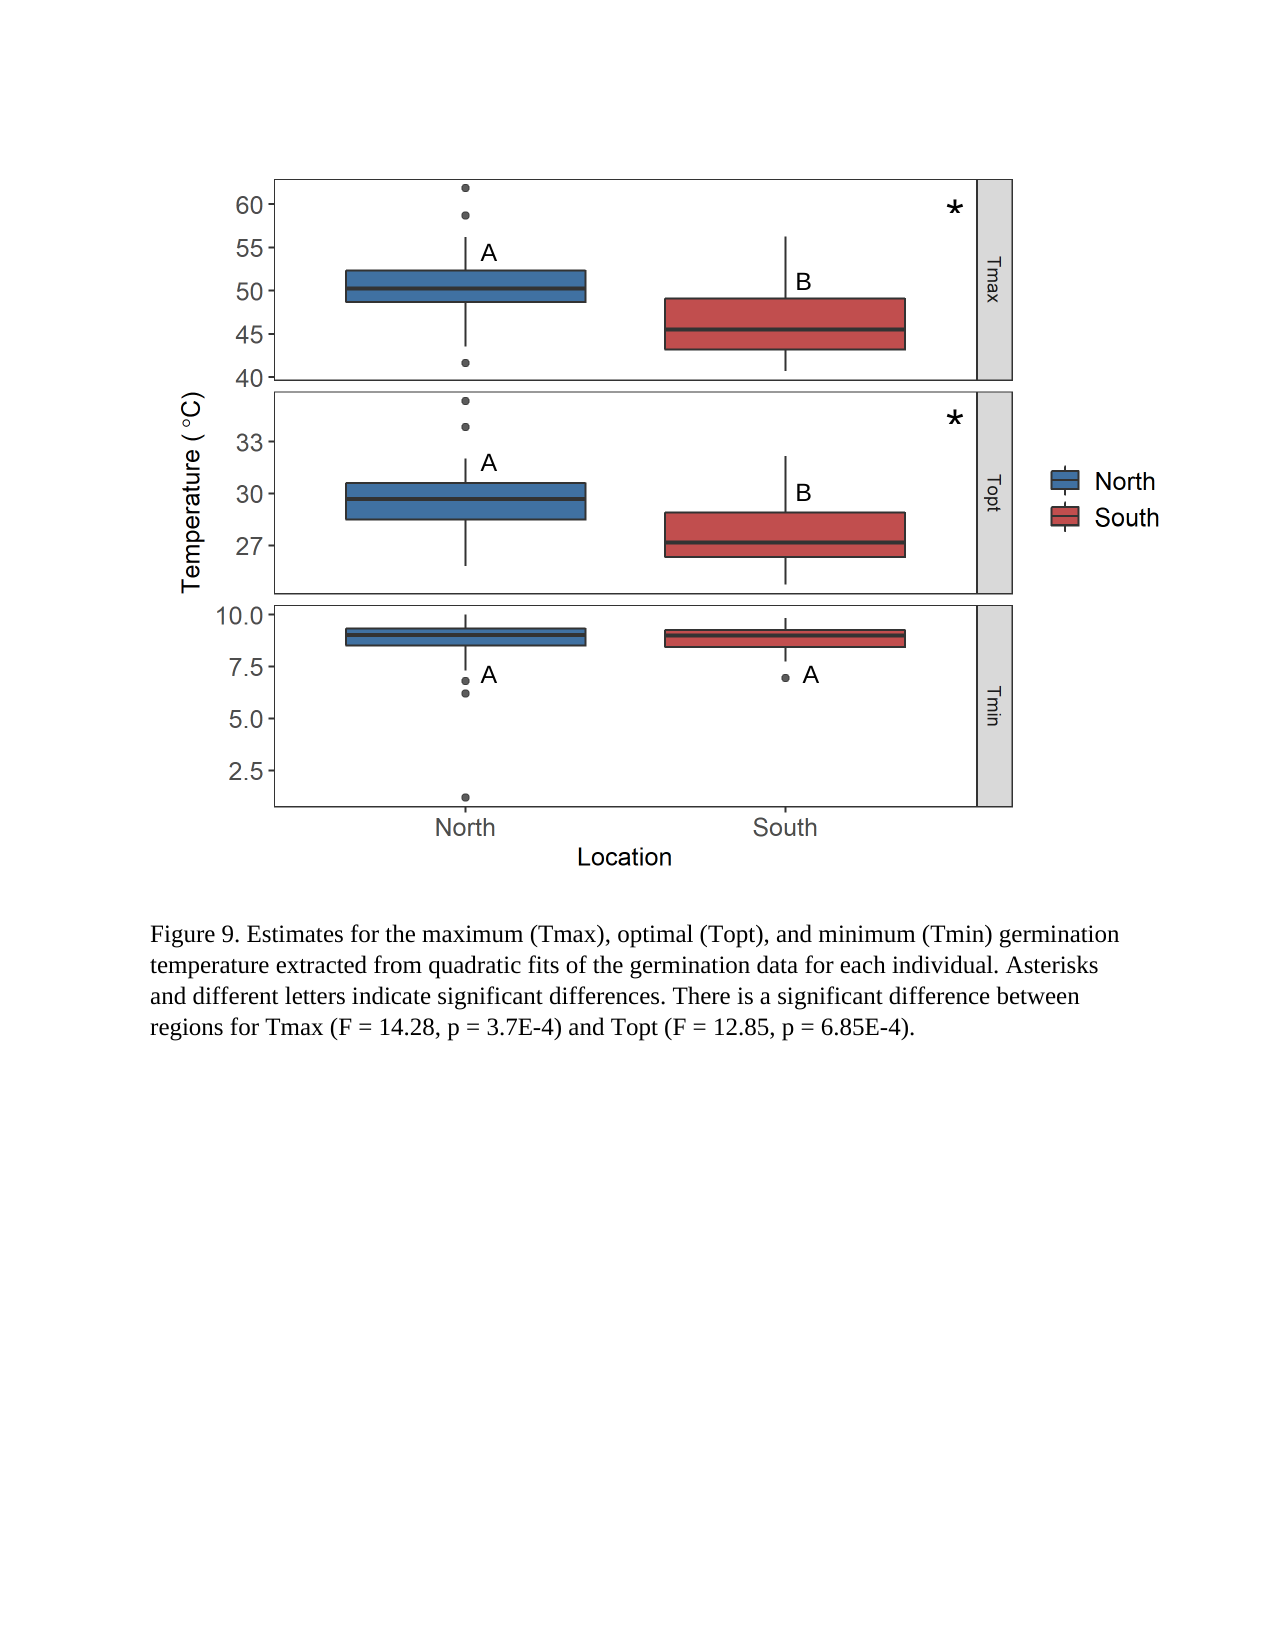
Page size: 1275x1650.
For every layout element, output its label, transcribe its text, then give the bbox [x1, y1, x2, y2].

text Figure 9. Estimates for the maximum (Tmax), optimal (Topt), and minimum (Tmin) germination temperature extracted from quadratic fits of the germination data for each individual. Asterisks and different letters indicate significant differences. There is a significant difference between regions for Tmax (F = 14.28, p = 3.7E-4) and Topt (F = 12.85, p = 6.85E-4). [150, 919, 1125, 1041]
picture [150, 149, 1201, 900]
